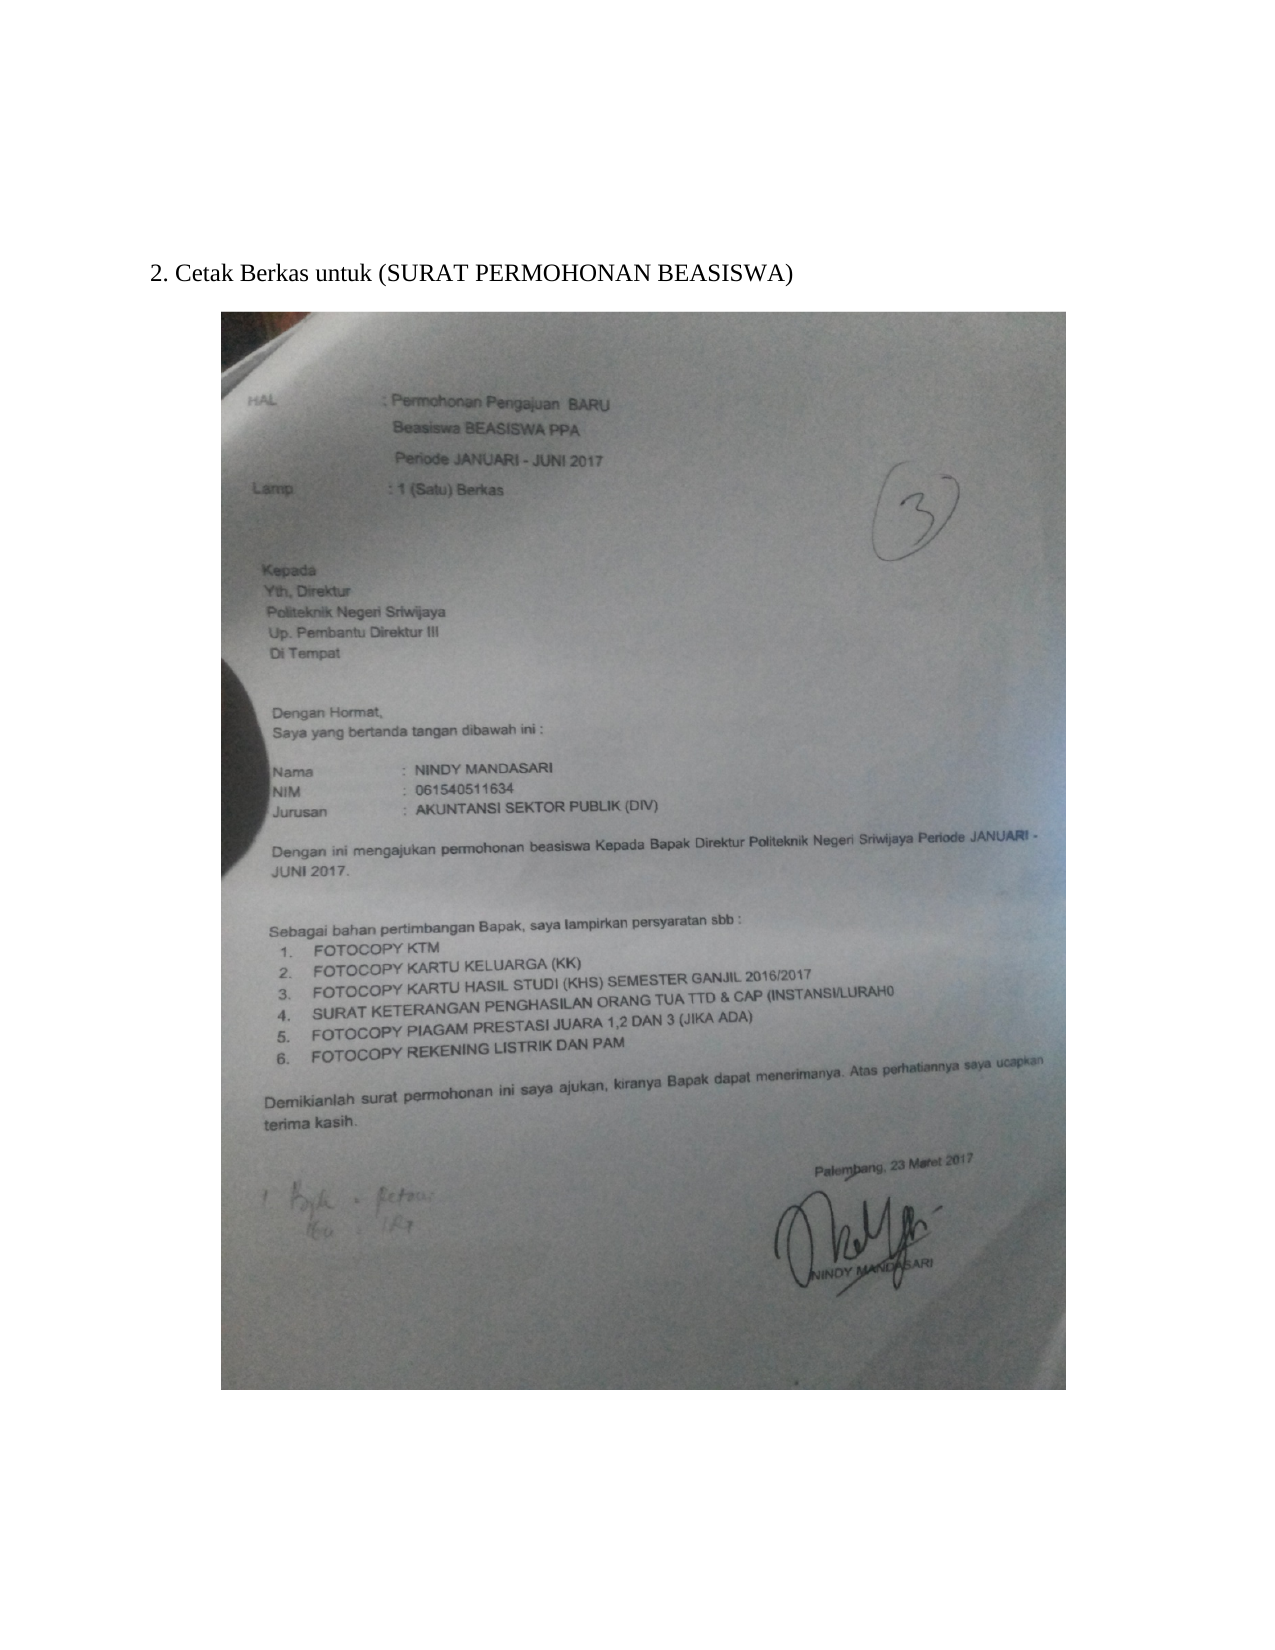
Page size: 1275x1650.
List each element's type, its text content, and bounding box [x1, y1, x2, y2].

picture [221, 313, 1066, 1389]
text 2. Cetak Berkas untuk (SURAT PERMOHONAN BEASISWA) [150, 258, 1125, 286]
